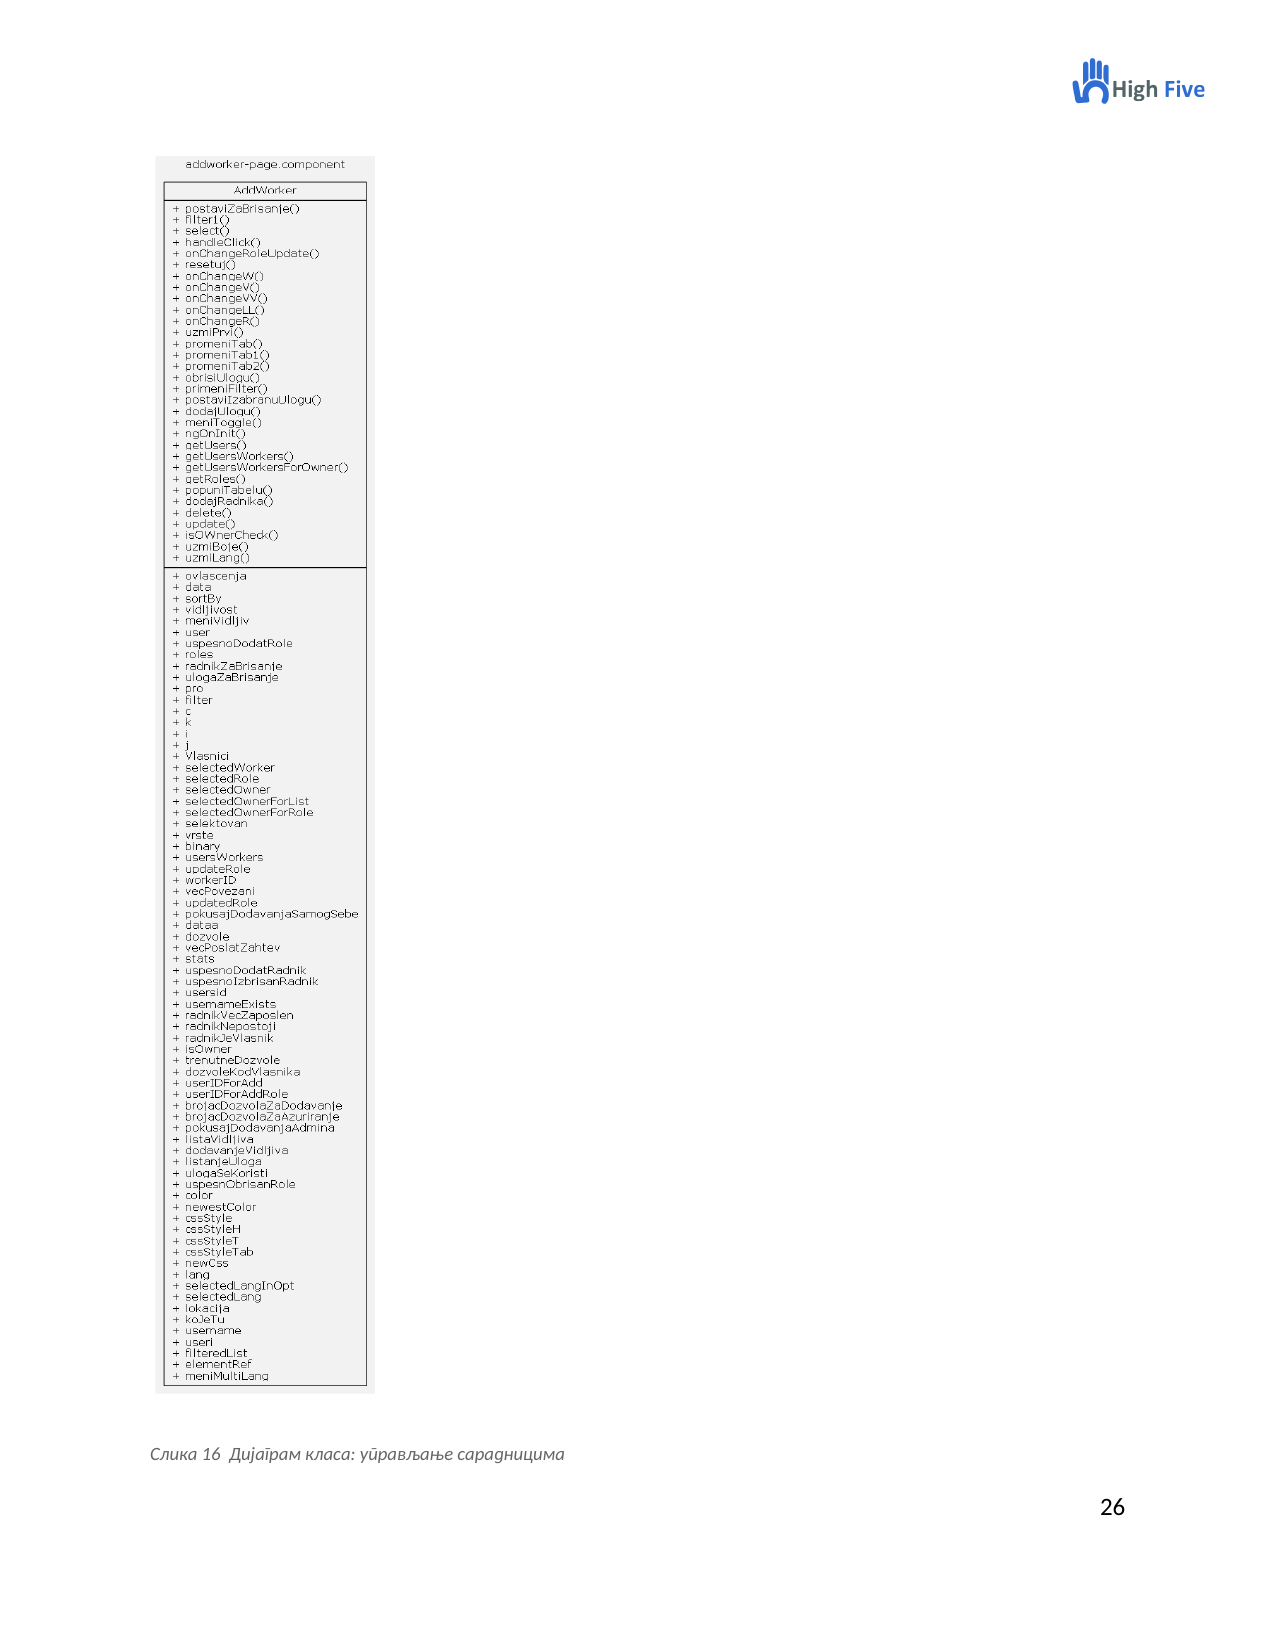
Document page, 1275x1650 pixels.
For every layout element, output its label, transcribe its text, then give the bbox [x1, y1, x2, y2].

picture [1069, 53, 1223, 110]
text Слика 16 Дијаграм класа: управљање сарадницима [150, 1442, 1125, 1465]
picture [150, 150, 375, 1399]
